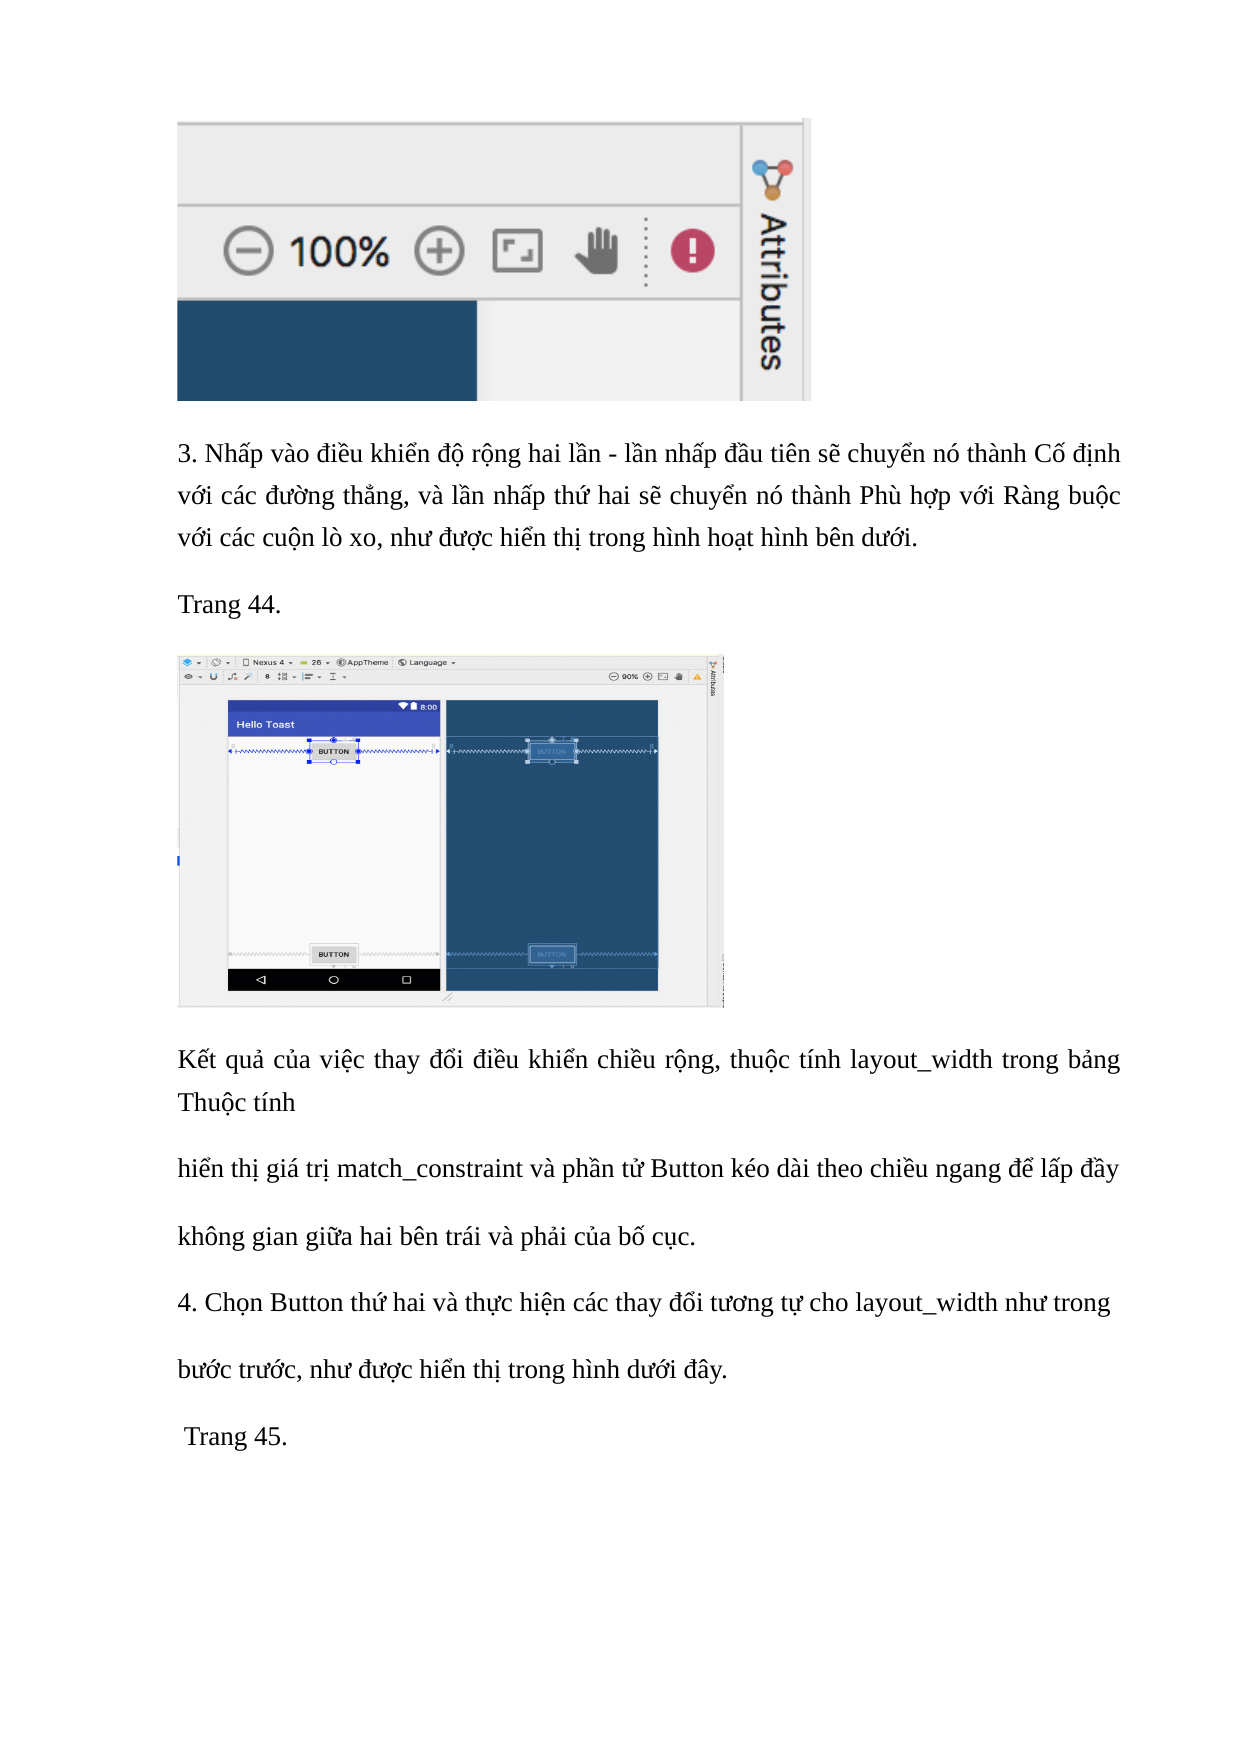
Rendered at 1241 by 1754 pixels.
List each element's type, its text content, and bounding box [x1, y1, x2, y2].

text bước trước, như được hiển thị trong hình dưới đây. [177, 1353, 1122, 1385]
text Kết quả của việc thay đổi điều khiển chiều rộng, thuộc tính layout_width trong bảng Thuộc tính [177, 1044, 1122, 1117]
picture [177, 654, 724, 1008]
text 4. Chọn Button thứ hai và thực hiện các thay đổi tương tự cho layout_width như trong [177, 1287, 1122, 1318]
text hiển thị giá trị match_constraint và phần tử Button kéo dài theo chiều ngang để lấp đầy [177, 1153, 1122, 1184]
text không gian giữa hai bên trái và phải của bố cục. [177, 1219, 1122, 1251]
text Trang 45. [177, 1421, 1122, 1452]
text Trang 44. [177, 588, 1122, 619]
text 3. Nhấp vào điều khiển độ rộng hai lần - lần nhấp đầu tiên sẽ chuyển nó thành Cố định với các đường thẳng, và lần nhấp thứ hai sẽ chuyển nó thành Phù hợp với Ràng buộc với các cuộn lò xo, như được hiển thị trong hình hoạt hình bên dưới. [177, 437, 1122, 552]
picture [177, 118, 812, 401]
